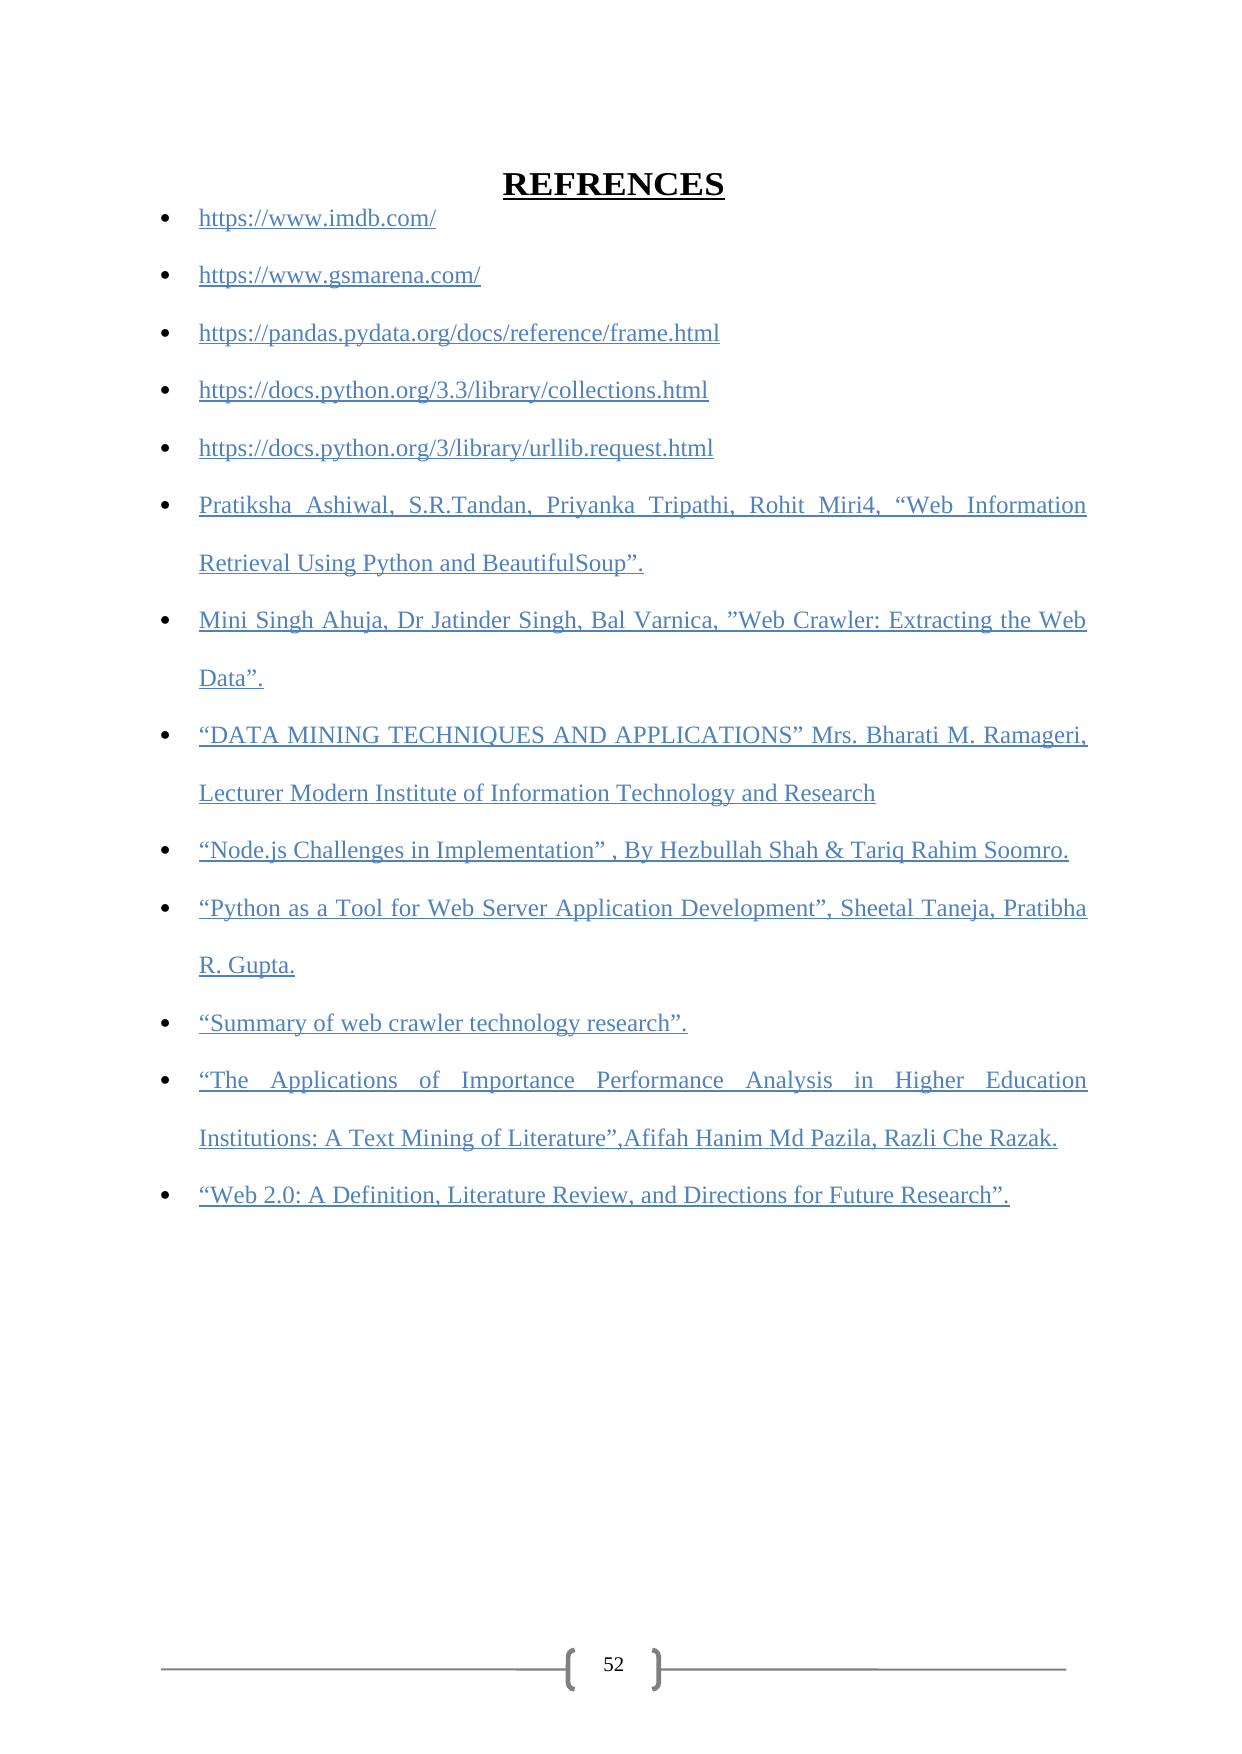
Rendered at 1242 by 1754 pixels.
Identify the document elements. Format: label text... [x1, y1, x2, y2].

list https://www.imdb.com/ [161, 203, 1087, 232]
list Mini Singh Ahuja, Dr Jatinder Singh, Bal Varnica, ”Web Crawler: Extracting the Web Data”. [161, 605, 1087, 692]
text REFRENCES [139, 164, 1087, 203]
list “Web 2.0: A Definition, Literature Review, and Directions for Future Research”. [161, 1180, 1087, 1209]
list https://www.gsmarena.com/ [161, 260, 1087, 289]
list “Node.js Challenges in Implementation” , By Hezbullah Shah & Tariq Rahim Soomro. [161, 835, 1087, 864]
list Pratiksha Ashiwal, S.R.Tandan, Priyanka Tripathi, Rohit Miri4, “Web Information Retrieval Using Python and BeautifulSoup”. [161, 490, 1087, 577]
list https://docs.python.org/3/library/urllib.request.html [161, 433, 1087, 462]
list https://docs.python.org/3.3/library/collections.html [161, 375, 1087, 404]
list https://pandas.pydata.org/docs/reference/frame.html [161, 318, 1087, 347]
list “The Applications of Importance Performance Analysis in Higher Education Institutions: A Text Mining of Literature”,Afifah Hanim Md Pazila, Razli Che Razak. [161, 1065, 1087, 1152]
list “Python as a Tool for Web Server Application Development”, Sheetal Taneja, Pratibha R. Gupta. [161, 893, 1087, 979]
list “DATA MINING TECHNIQUES AND APPLICATIONS” Mrs. Bharati M. Ramageri, Lecturer Modern Institute of Information Technology and Research [161, 720, 1087, 807]
list “Summary of web crawler technology research”. [161, 1008, 1087, 1037]
